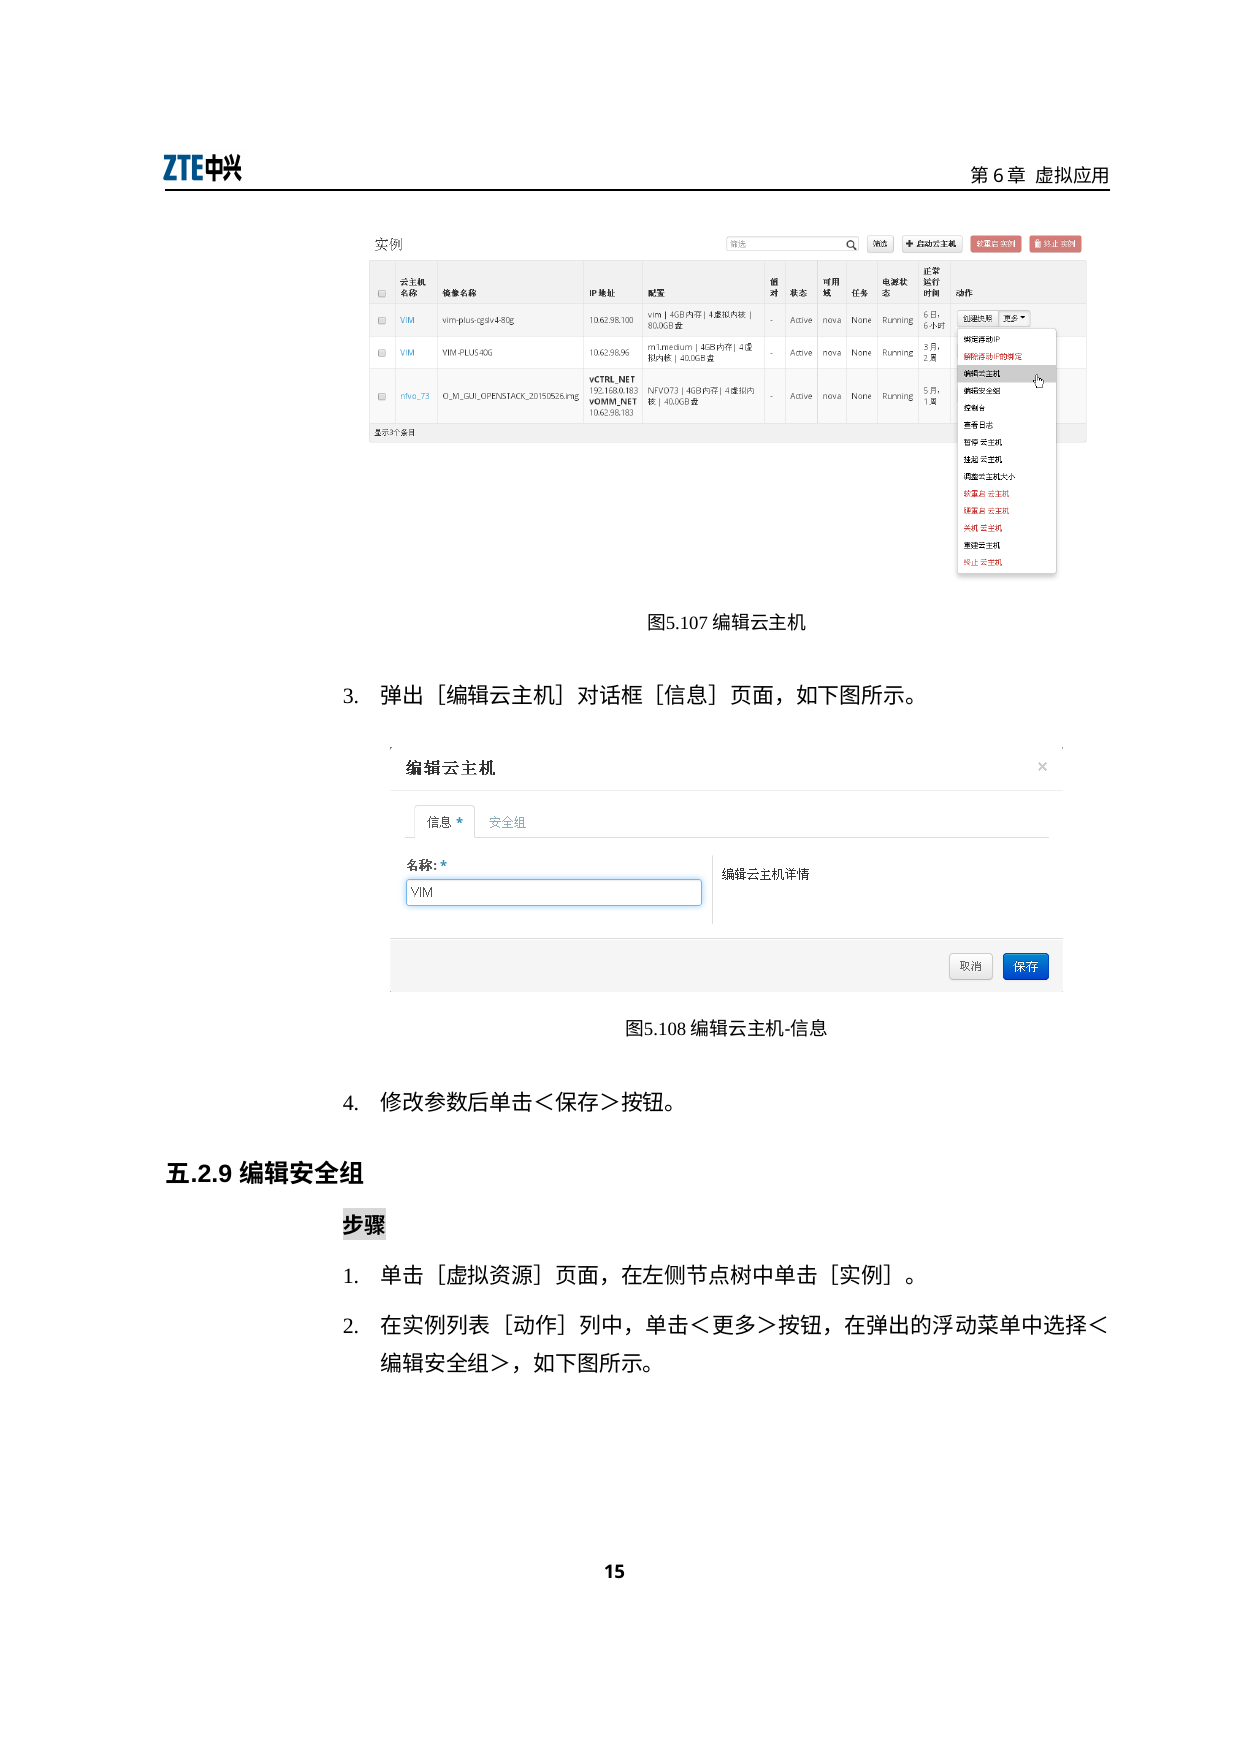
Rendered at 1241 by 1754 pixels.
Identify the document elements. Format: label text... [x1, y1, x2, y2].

list 单击［虚拟资源］页面，在左侧节点树中单击［实例］。 [343, 1252, 1110, 1290]
text 步骤 [343, 1202, 1110, 1240]
list 修改参数后单击＜保存＞按钮。 [343, 1079, 1110, 1116]
list 弹出［编辑云主机］对话框［信息］页面，如下图所示。 [343, 672, 1110, 710]
subtitle 编辑安全组 [165, 1154, 1110, 1190]
picture [365, 224, 1088, 585]
picture [390, 747, 1063, 992]
list 在实例列表［动作］列中，单击＜更多＞按钮，在弹出的浮动菜单中选择＜编辑安全组＞，如下图所示。 [343, 1302, 1110, 1377]
picture [160, 149, 245, 186]
